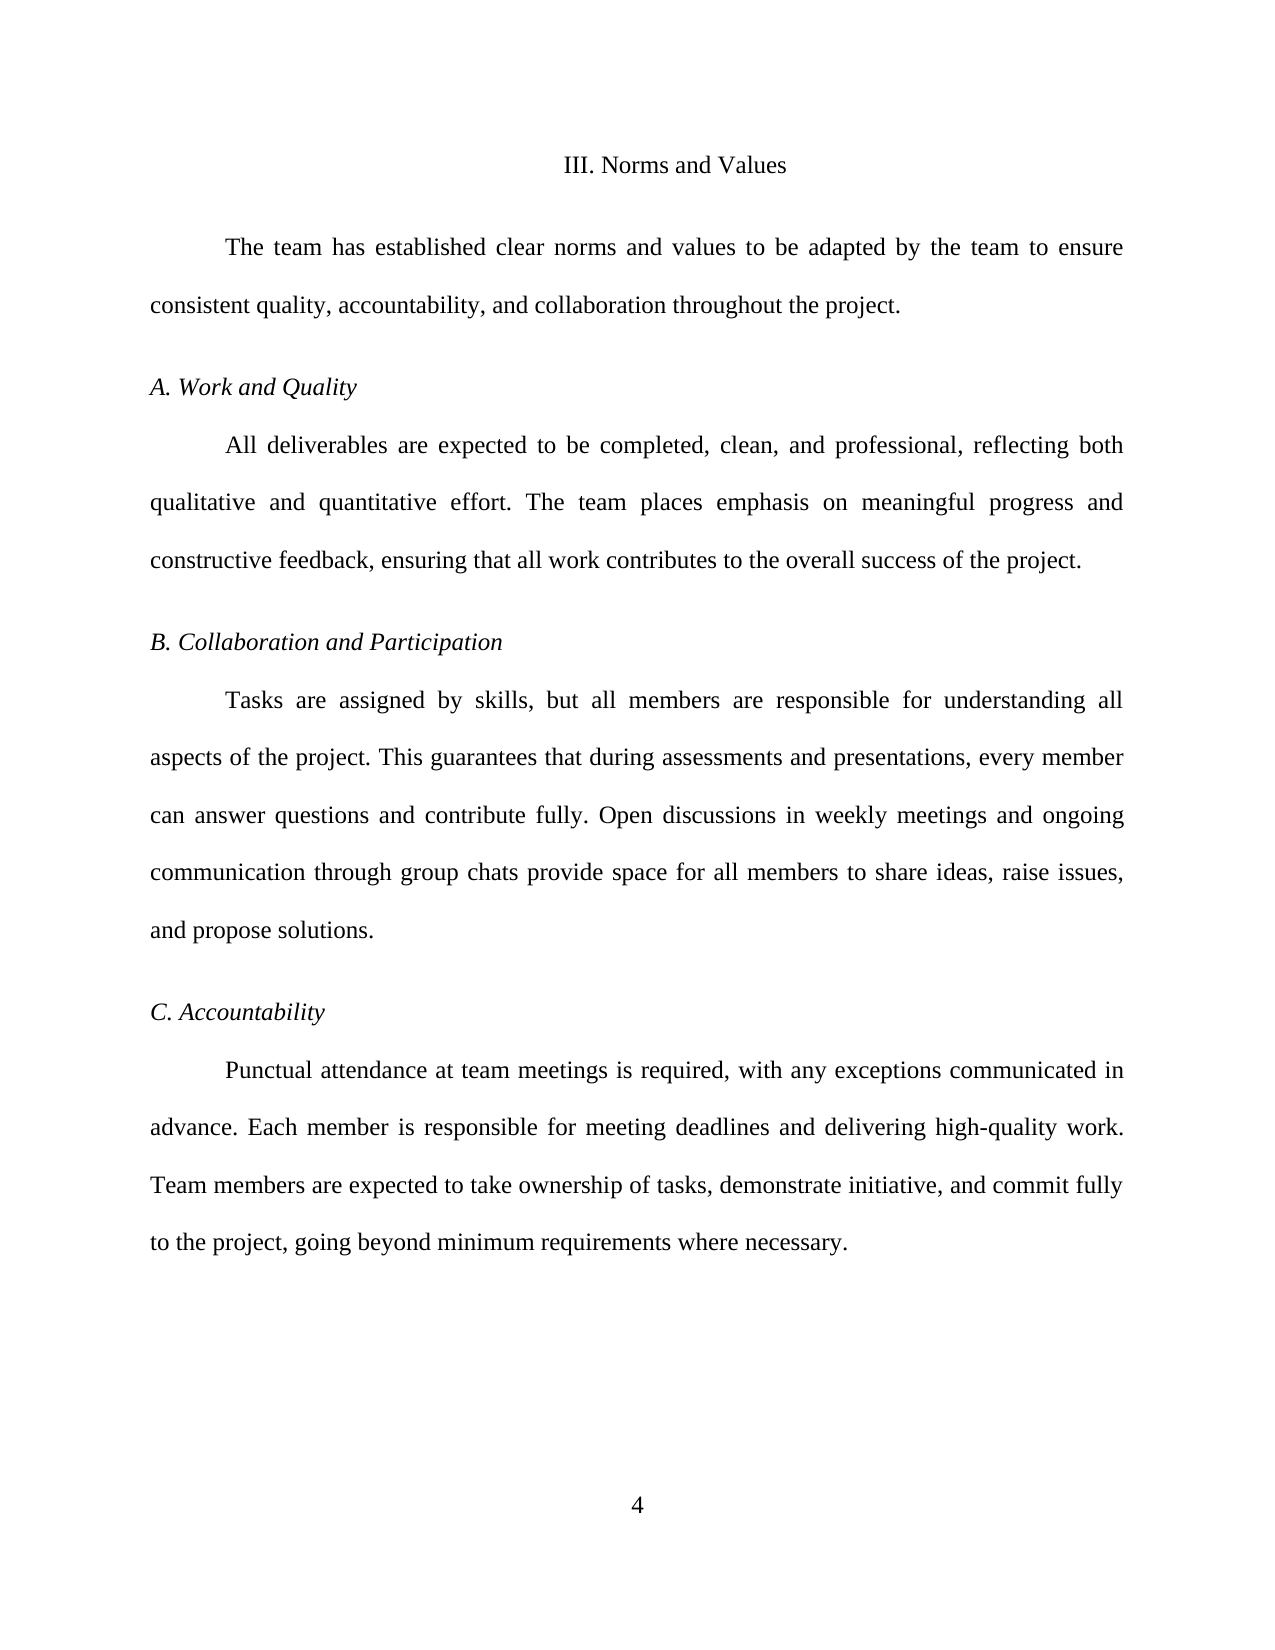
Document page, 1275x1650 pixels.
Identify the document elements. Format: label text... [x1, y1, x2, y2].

text All deliverables are expected to be completed, clean, and professional, reflecting both qualitative and quantitative effort. The team places emphasis on meaningful progress and constructive feedback, ensuring that all work contributes to the overall success of the project. [150, 430, 1125, 574]
subtitle C. Accountability [150, 997, 1125, 1026]
text The team has established clear norms and values to be adapted by the team to ensure consistent quality, accountability, and collaboration throughout the project. [150, 232, 1125, 319]
subtitle B. Collaboration and Participation [150, 627, 1125, 656]
text Tasks are assigned by skills, but all members are responsible for understanding all aspects of the project. This guarantees that during assessments and presentations, every member can answer questions and contribute fully. Open discussions in weekly meetings and ongoing communication through group chats provide space for all members to share ideas, raise issues, and propose solutions. [150, 685, 1125, 944]
subtitle A. Work and Quality [150, 372, 1125, 401]
text Punctual attendance at team meetings is required, with any exceptions communicated in advance. Each member is responsible for meeting deadlines and delivering high-quality work. Team members are expected to take ownership of tasks, demonstrate initiative, and commit fully to the project, going beyond minimum requirements where necessary. [150, 1055, 1125, 1256]
subtitle III. Norms and Values [150, 150, 1125, 179]
